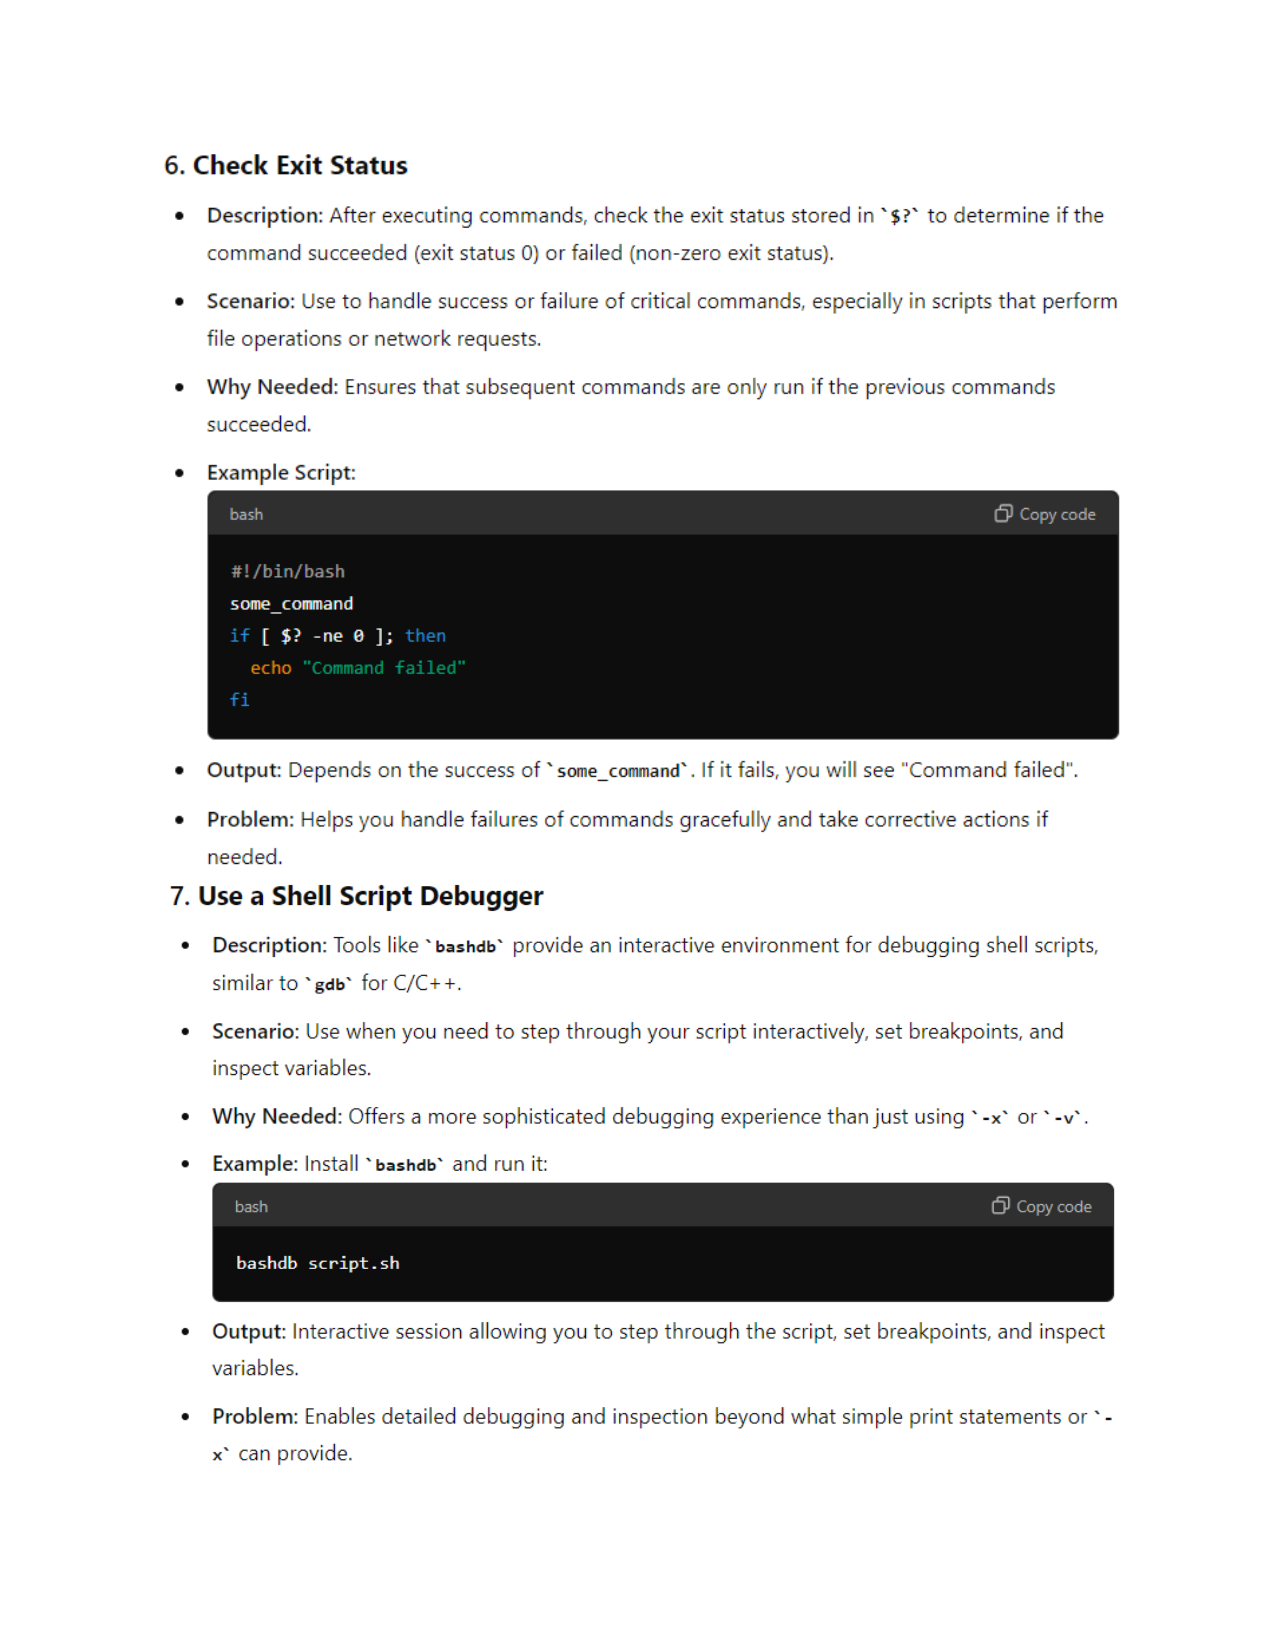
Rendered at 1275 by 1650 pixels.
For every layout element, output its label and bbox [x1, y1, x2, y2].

picture [150, 878, 1125, 1471]
picture [150, 150, 1125, 875]
